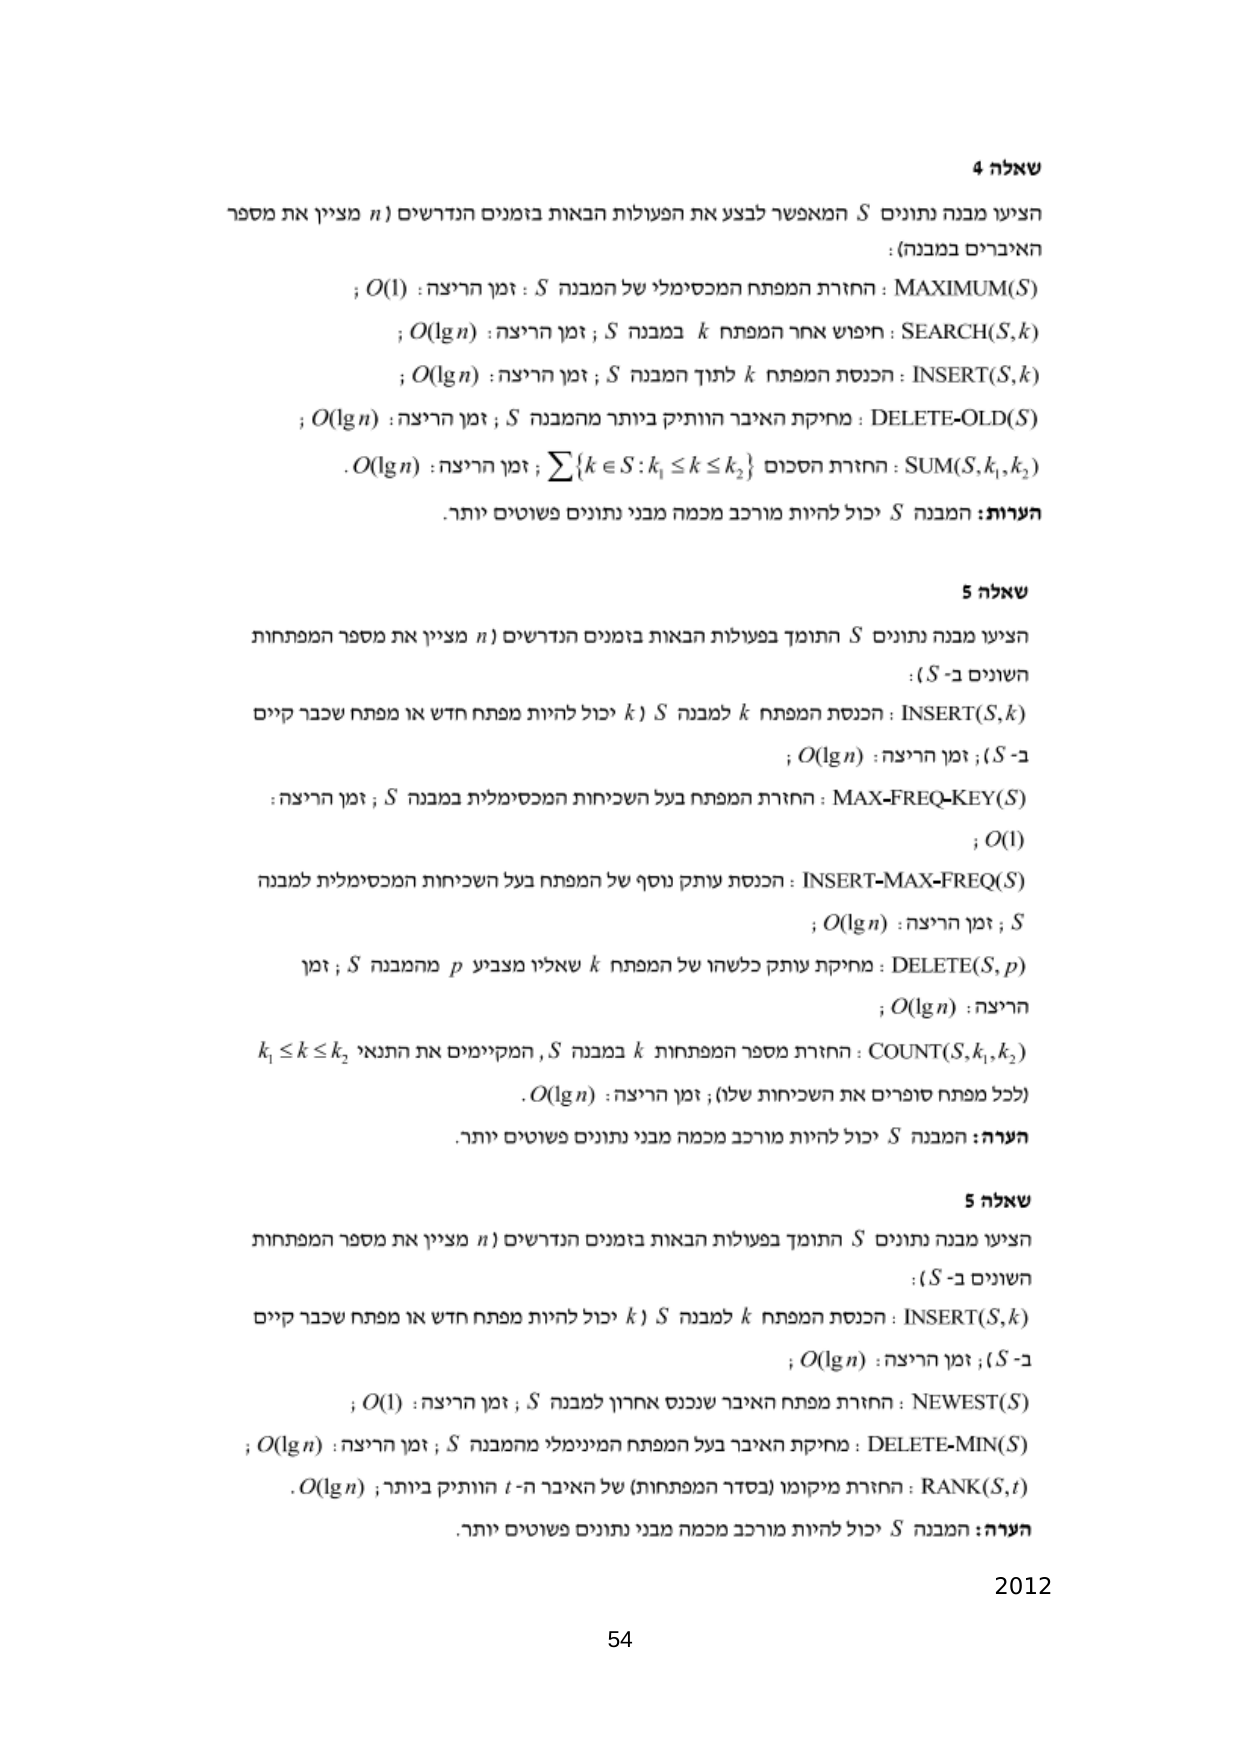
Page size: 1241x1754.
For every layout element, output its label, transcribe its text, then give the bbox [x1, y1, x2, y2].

picture [187, 1179, 1053, 1555]
picture [187, 575, 1053, 1161]
picture [212, 150, 1053, 557]
text 2012 [187, 1573, 1053, 1600]
